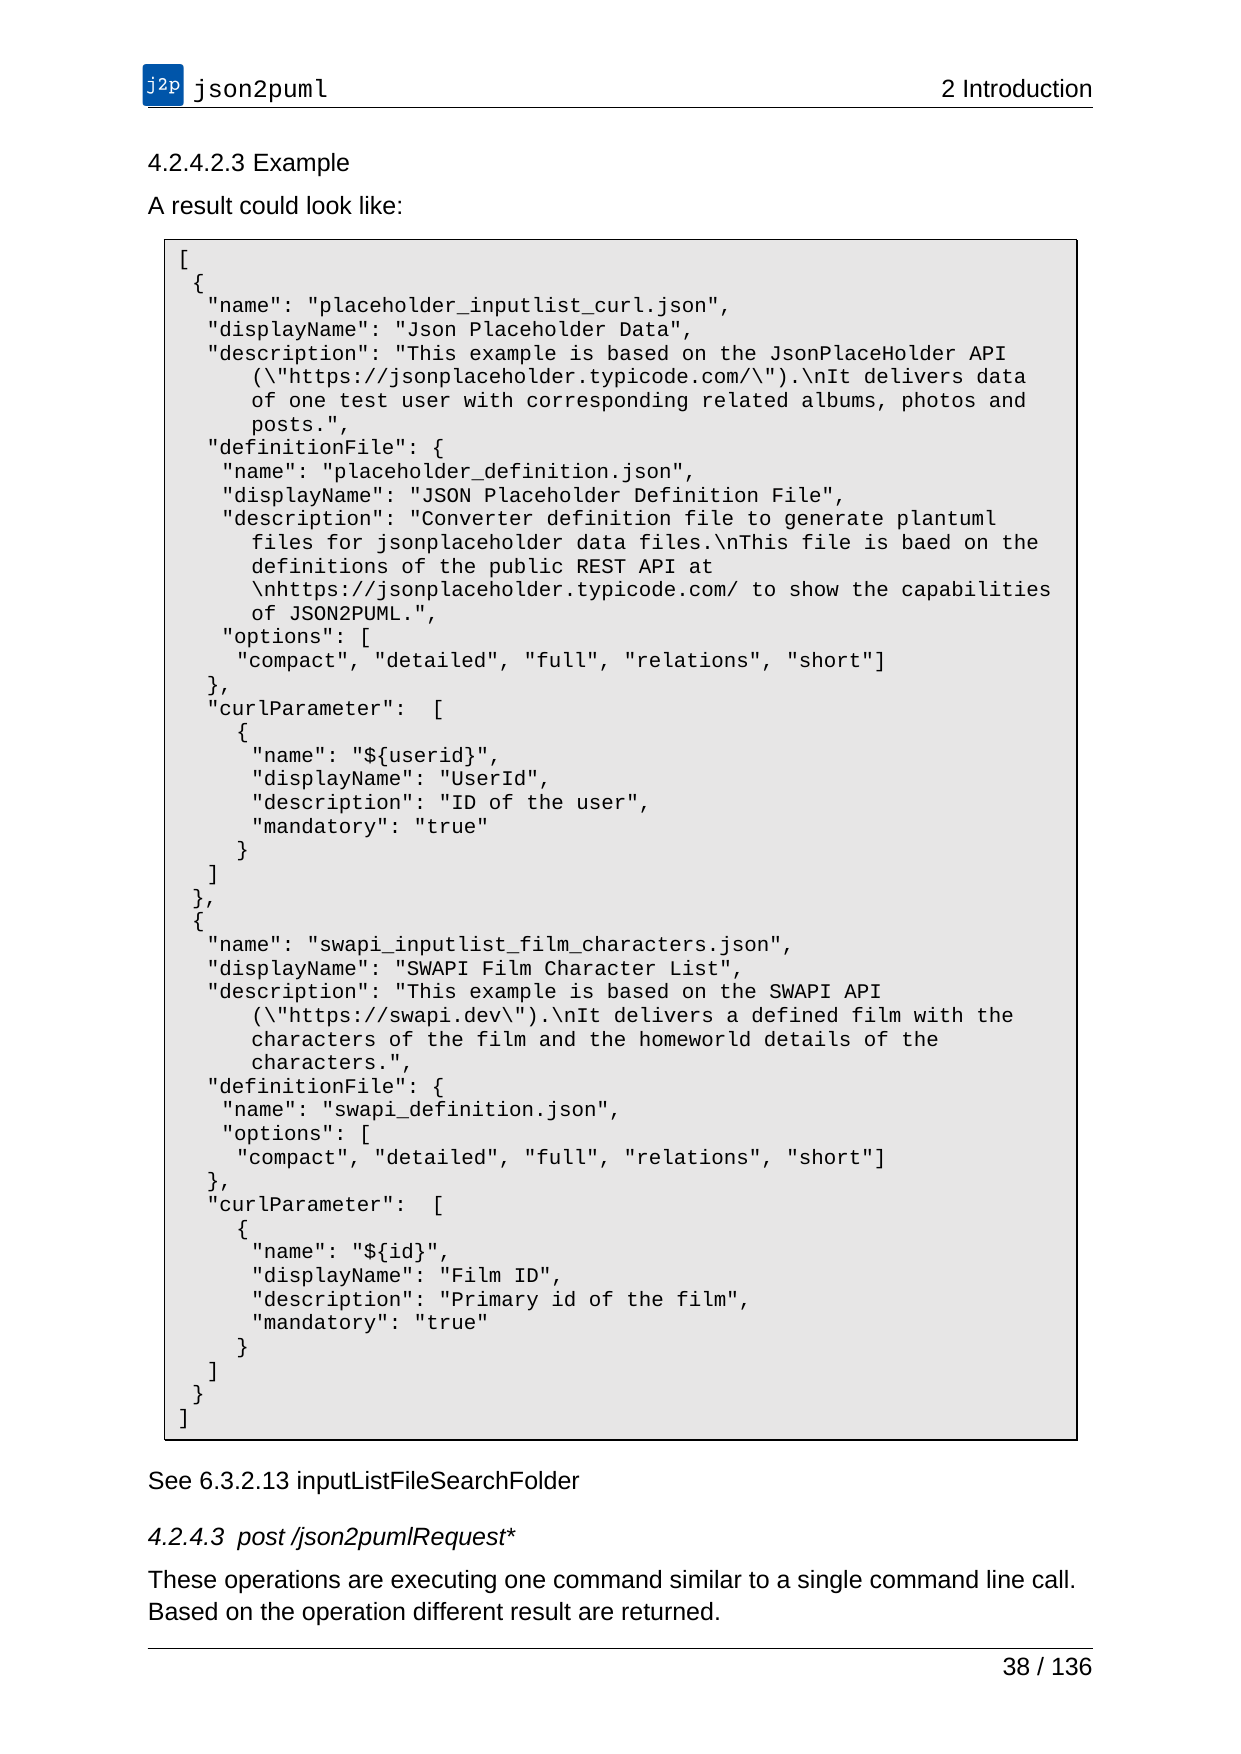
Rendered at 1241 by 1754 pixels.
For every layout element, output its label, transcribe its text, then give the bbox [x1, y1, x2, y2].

text "description": "ID of the user", [165, 783, 1076, 806]
text "mandatory": "true" [165, 1303, 1076, 1327]
text { [165, 262, 1076, 286]
text "displayName": "SWAPI Film Character List", [165, 948, 1076, 972]
text "curlParameter": [ [165, 1185, 1076, 1208]
text { [165, 1208, 1076, 1232]
text "curlParameter": [ [165, 688, 1076, 712]
text "displayName": "Json Placeholder Data", [165, 310, 1076, 333]
text "name": "${userid}", [165, 735, 1076, 759]
text "name": "${id}", [165, 1232, 1076, 1256]
text { [165, 712, 1076, 735]
text ] [165, 854, 1076, 877]
text A result could look like: [148, 191, 1093, 220]
text }, [165, 1161, 1076, 1185]
text "name": "placeholder_inputlist_curl.json", [165, 286, 1076, 310]
text "compact", "detailed", "full", "relations", "short"] [165, 641, 1076, 664]
text "definitionFile": { [165, 428, 1076, 452]
text ] [165, 1397, 1076, 1439]
picture [142, 64, 184, 106]
text [ [165, 240, 1076, 262]
text "name": "placeholder_definition.json", [165, 452, 1076, 475]
text { [165, 901, 1076, 924]
text "options": [ [165, 1114, 1076, 1137]
text "description": "This example is based on the JsonPlaceHolder API (\"https://jsonplaceholder.typicode.com/\").\nIt delivers data of one test user with corresponding related albums, photos and posts.", [165, 333, 1076, 428]
text "mandatory": "true" [165, 806, 1076, 830]
text "definitionFile": { [165, 1066, 1076, 1090]
text "name": "swapi_inputlist_film_characters.json", [165, 924, 1076, 948]
text "options": [ [165, 617, 1076, 641]
text } [165, 1327, 1076, 1350]
text "displayName": "UserId", [165, 759, 1076, 783]
text }, [165, 877, 1076, 901]
text } [165, 1374, 1076, 1397]
text ] [165, 1350, 1076, 1374]
text "description": "Converter definition file to generate plantuml files for jsonplaceholder data files.\nThis file is baed on the definitions of the public REST API at \nhttps://jsonplaceholder.typicode.com/ to show the capabilities of JSON2PUML.", [165, 499, 1076, 617]
text "description": "This example is based on the SWAPI API (\"https://swapi.dev\").\nIt delivers a defined film with the characters of the film and the homeworld details of the characters.", [165, 972, 1076, 1066]
text See 6.3.2.13 inputListFileSearchFolder [148, 1466, 1093, 1495]
text "displayName": "JSON Placeholder Definition File", [165, 475, 1076, 499]
subtitle Example [148, 148, 1093, 176]
text "description": "Primary id of the film", [165, 1279, 1076, 1303]
text "displayName": "Film ID", [165, 1256, 1076, 1279]
text } [165, 830, 1076, 854]
text These operations are executing one command similar to a single command line call. Based on the operation different result are returned. [148, 1566, 1093, 1625]
text "name": "swapi_definition.json", [165, 1090, 1076, 1114]
text "compact", "detailed", "full", "relations", "short"] [165, 1137, 1076, 1161]
text }, [165, 664, 1076, 688]
subtitle post /json2pumlRequest* [148, 1522, 1093, 1551]
